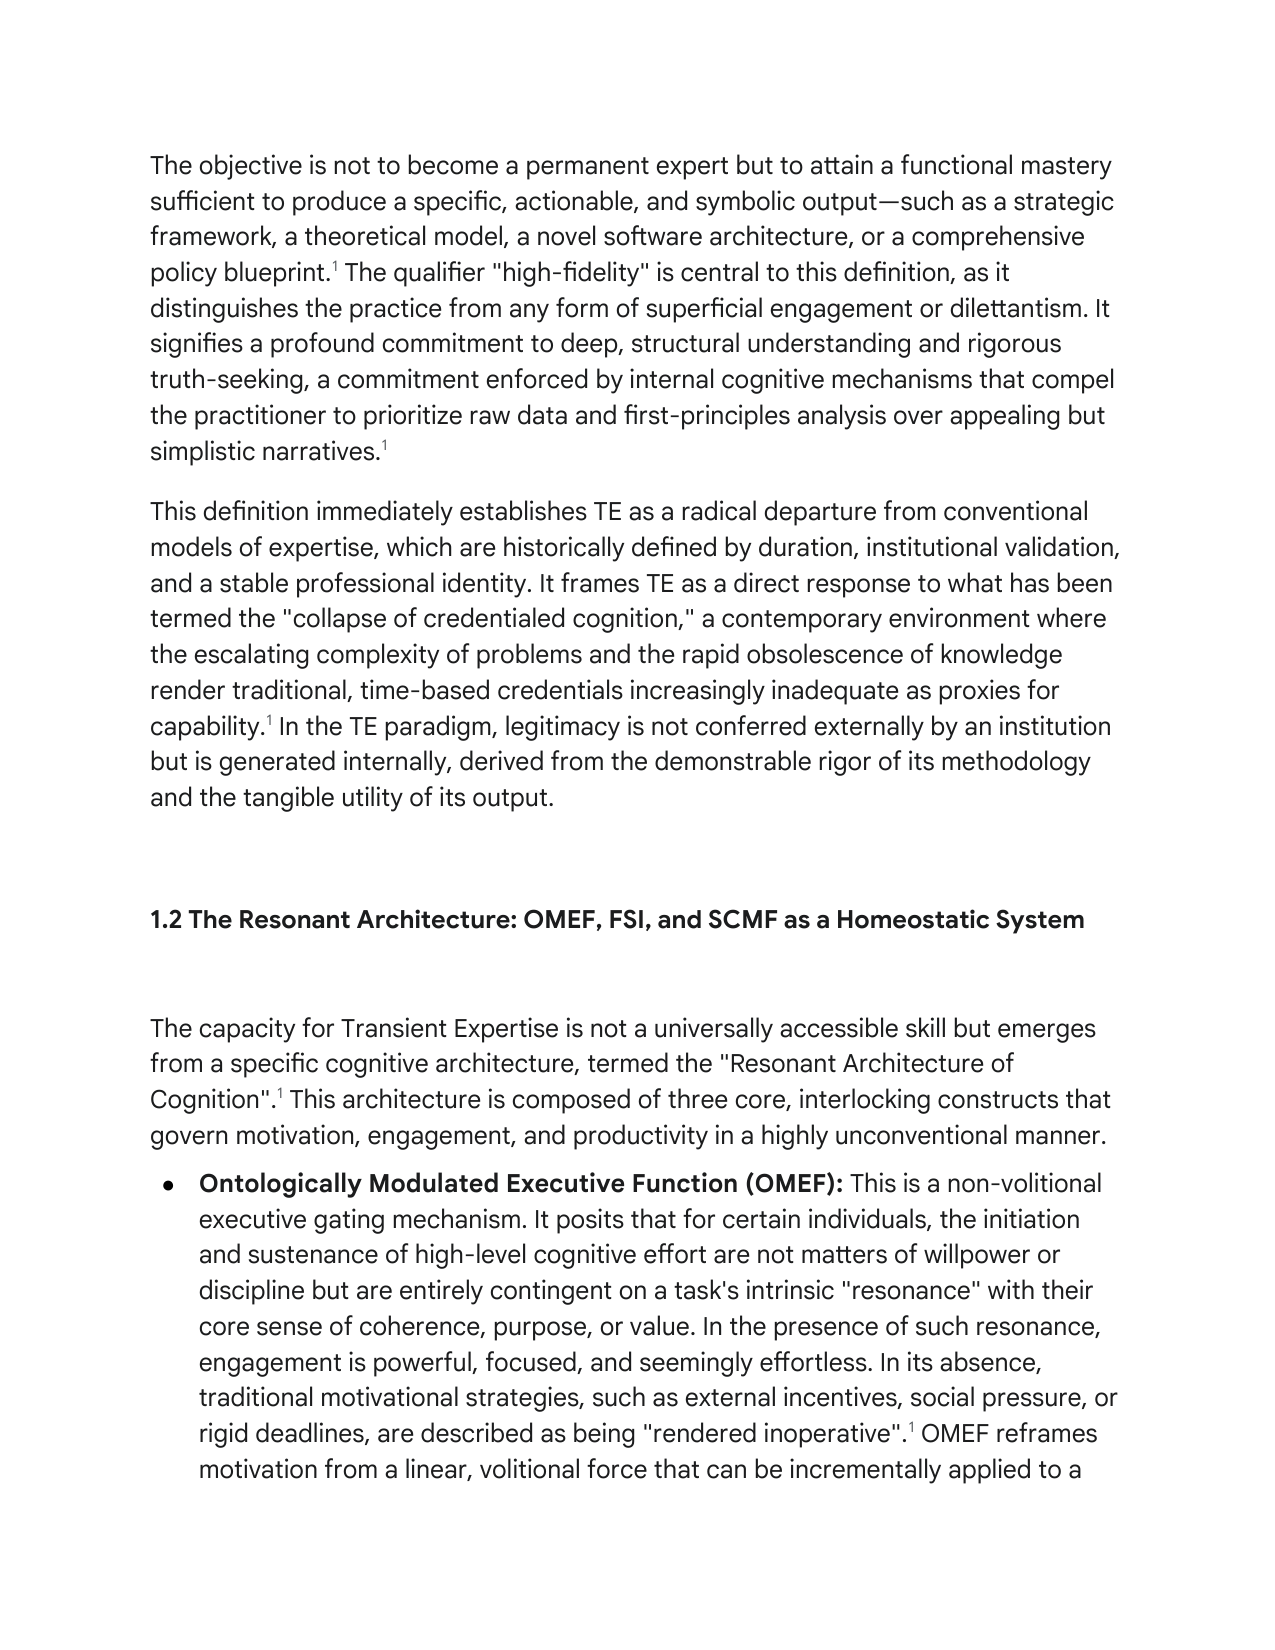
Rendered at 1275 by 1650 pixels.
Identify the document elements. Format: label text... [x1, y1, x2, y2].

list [161, 1168, 1125, 1485]
subtitle 1.2 The Resonant Architecture: OMEF, FSI, and SCMF as a Homeostatic System [150, 904, 1125, 935]
text The capacity for Transient Expertise is not a universally accessible skill but emerges from a specific cognitive architecture, termed the "Resonant Architecture of Cognition".1 This architecture is composed of three core, interlocking constructs that govern motivation, engagement, and productivity in a highly unconventional manner. [150, 1013, 1125, 1151]
text This definition immediately establishes TE as a radical departure from conventional models of expertise, which are historically defined by duration, institutional validation, and a stable professional identity. It frames TE as a direct response to what has been termed the "collapse of credentialed cognition," a contemporary environment where the escalating complexity of problems and the rapid obsolescence of knowledge render traditional, time-based credentials increasingly inadequate as proxies for capability.1 In the TE paradigm, legitimacy is not conferred externally by an institution but is generated internally, derived from the demonstrable rigor of its methodology and the tangible utility of its output. [150, 497, 1125, 814]
text The objective is not to become a permanent expert but to attain a functional mastery sufficient to produce a specific, actionable, and symbolic output—such as a strategic framework, a theoretical model, a novel software architecture, or a comprehensive policy blueprint.1 The qualifier "high-fidelity" is central to this definition, as it distinguishes the practice from any form of superficial engagement or dilettantism. It signifies a profound commitment to deep, structural understanding and rigorous truth-seeking, a commitment enforced by internal cognitive mechanisms that compel the practitioner to prioritize raw data and first-principles analysis over appealing but simplistic narratives.1 [150, 150, 1125, 467]
